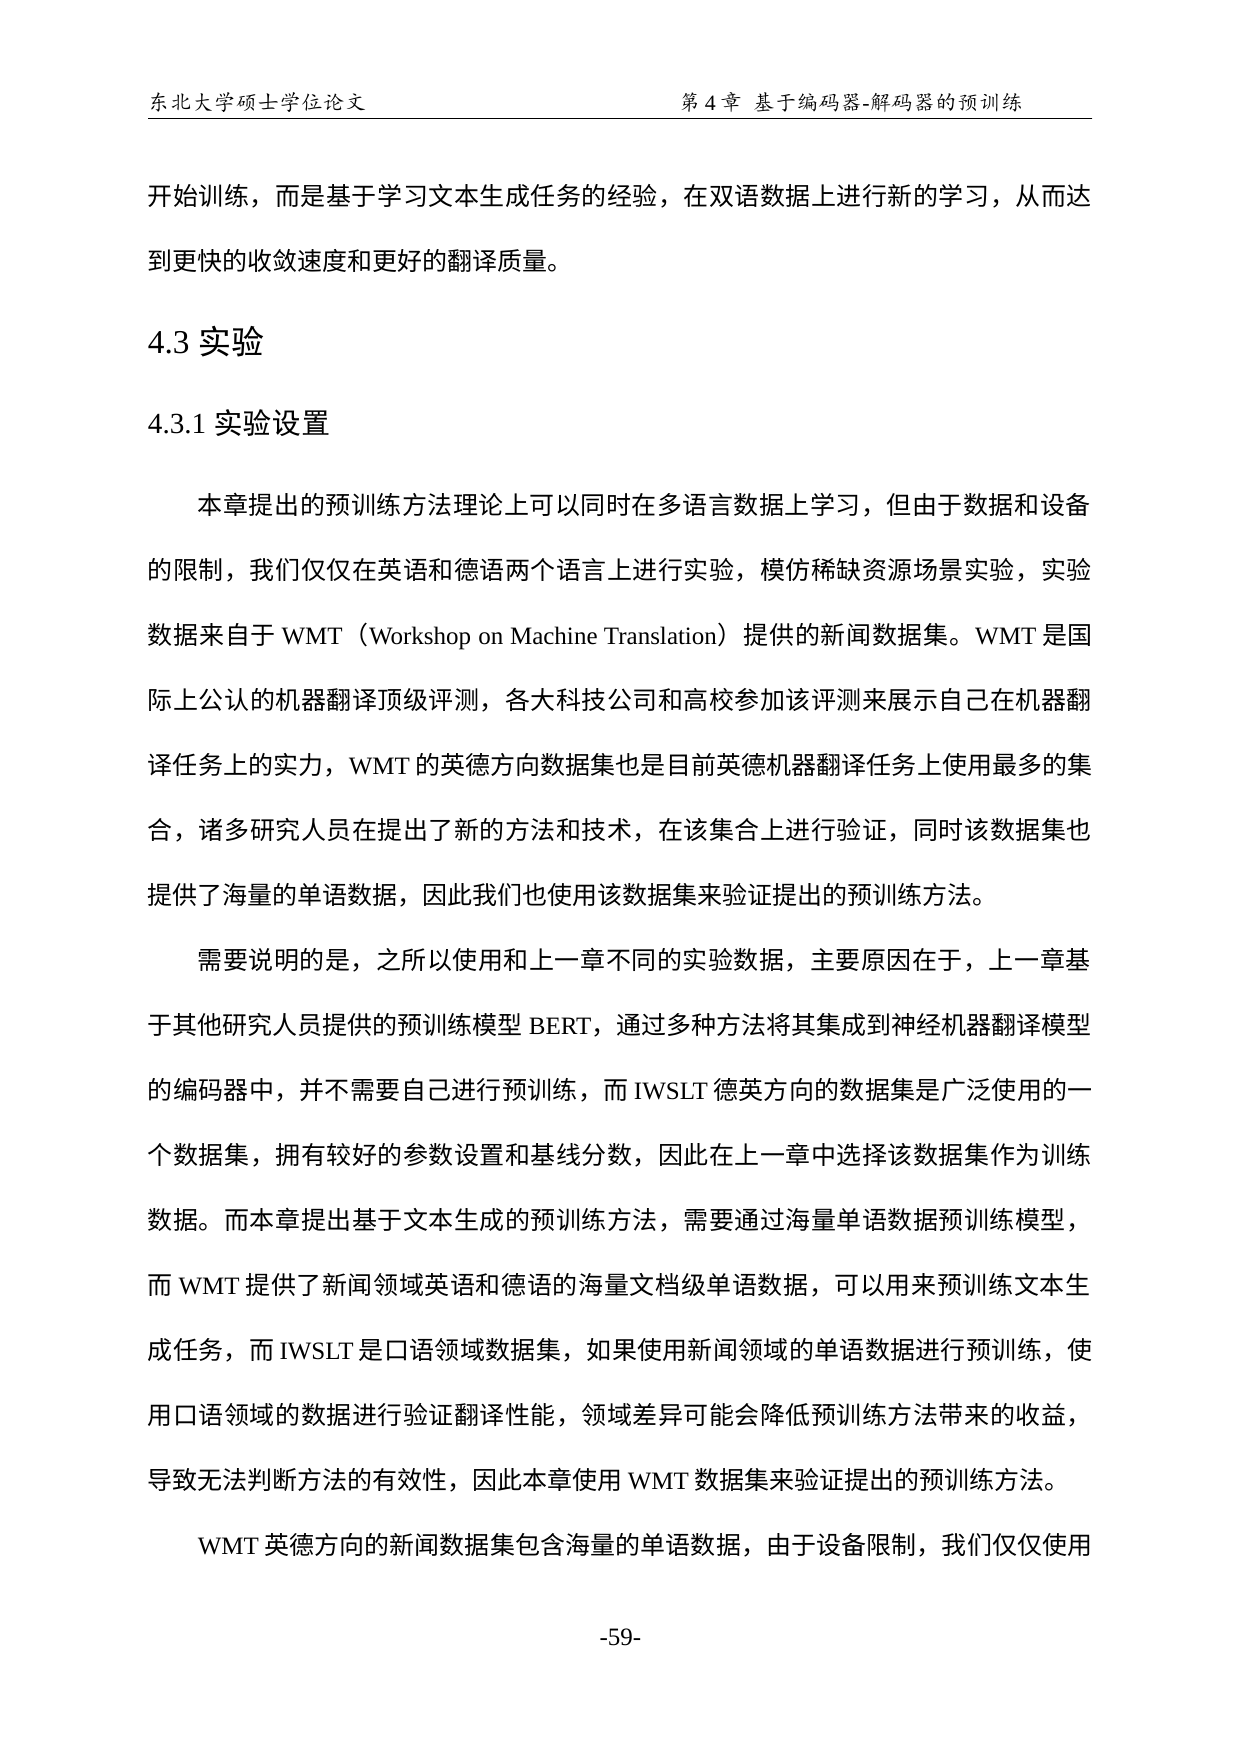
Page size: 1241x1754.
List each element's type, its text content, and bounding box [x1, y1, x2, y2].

text 需要说明的是，之所以使用和上一章不同的实验数据，主要原因在于，上一章基于其他研究人员提供的预训练模型BERT，通过多种方法将其集成到神经机器翻译模型的编码器中，并不需要自己进行预训练，而IWSLT德英方向的数据集是广泛使用的一个数据集，拥有较好的参数设置和基线分数，因此在上一章中选择该数据集作为训练数据。而本章提出基于文本生成的预训练方法，需要通过海量单语数据预训练模型，而WMT提供了新闻领域英语和德语的海量文档级单语数据，可以用来预训练文本生成任务，而IWSLT是口语领域数据集，如果使用新闻领域的单语数据进行预训练，使用口语领域的数据进行验证翻译性能，领域差异可能会降低预训练方法带来的收益，导致无法判断方法的有效性，因此本章使用WMT数据集来验证提出的预训练方法。 [148, 926, 1092, 1511]
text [148, 162, 1092, 292]
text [148, 1511, 1092, 1576]
text 4.3 实验 [148, 308, 1092, 373]
text 4.3.1 实验设置 [148, 389, 1092, 454]
text 本章提出的预训练方法理论上可以同时在多语言数据上学习，但由于数据和设备的限制，我们仅仅在英语和德语两个语言上进行实验，模仿稀缺资源场景实验，实验数据来自于WMT（Workshop on Machine Translation）提供的新闻数据集。WMT是国际上公认的机器翻译顶级评测，各大科技公司和高校参加该评测来展示自己在机器翻译任务上的实力，WMT的英德方向数据集也是目前英德机器翻译任务上使用最多的集合，诸多研究人员在提出了新的方法和技术，在该集合上进行验证，同时该数据集也提供了海量的单语数据，因此我们也使用该数据集来验证提出的预训练方法。 [148, 471, 1092, 926]
